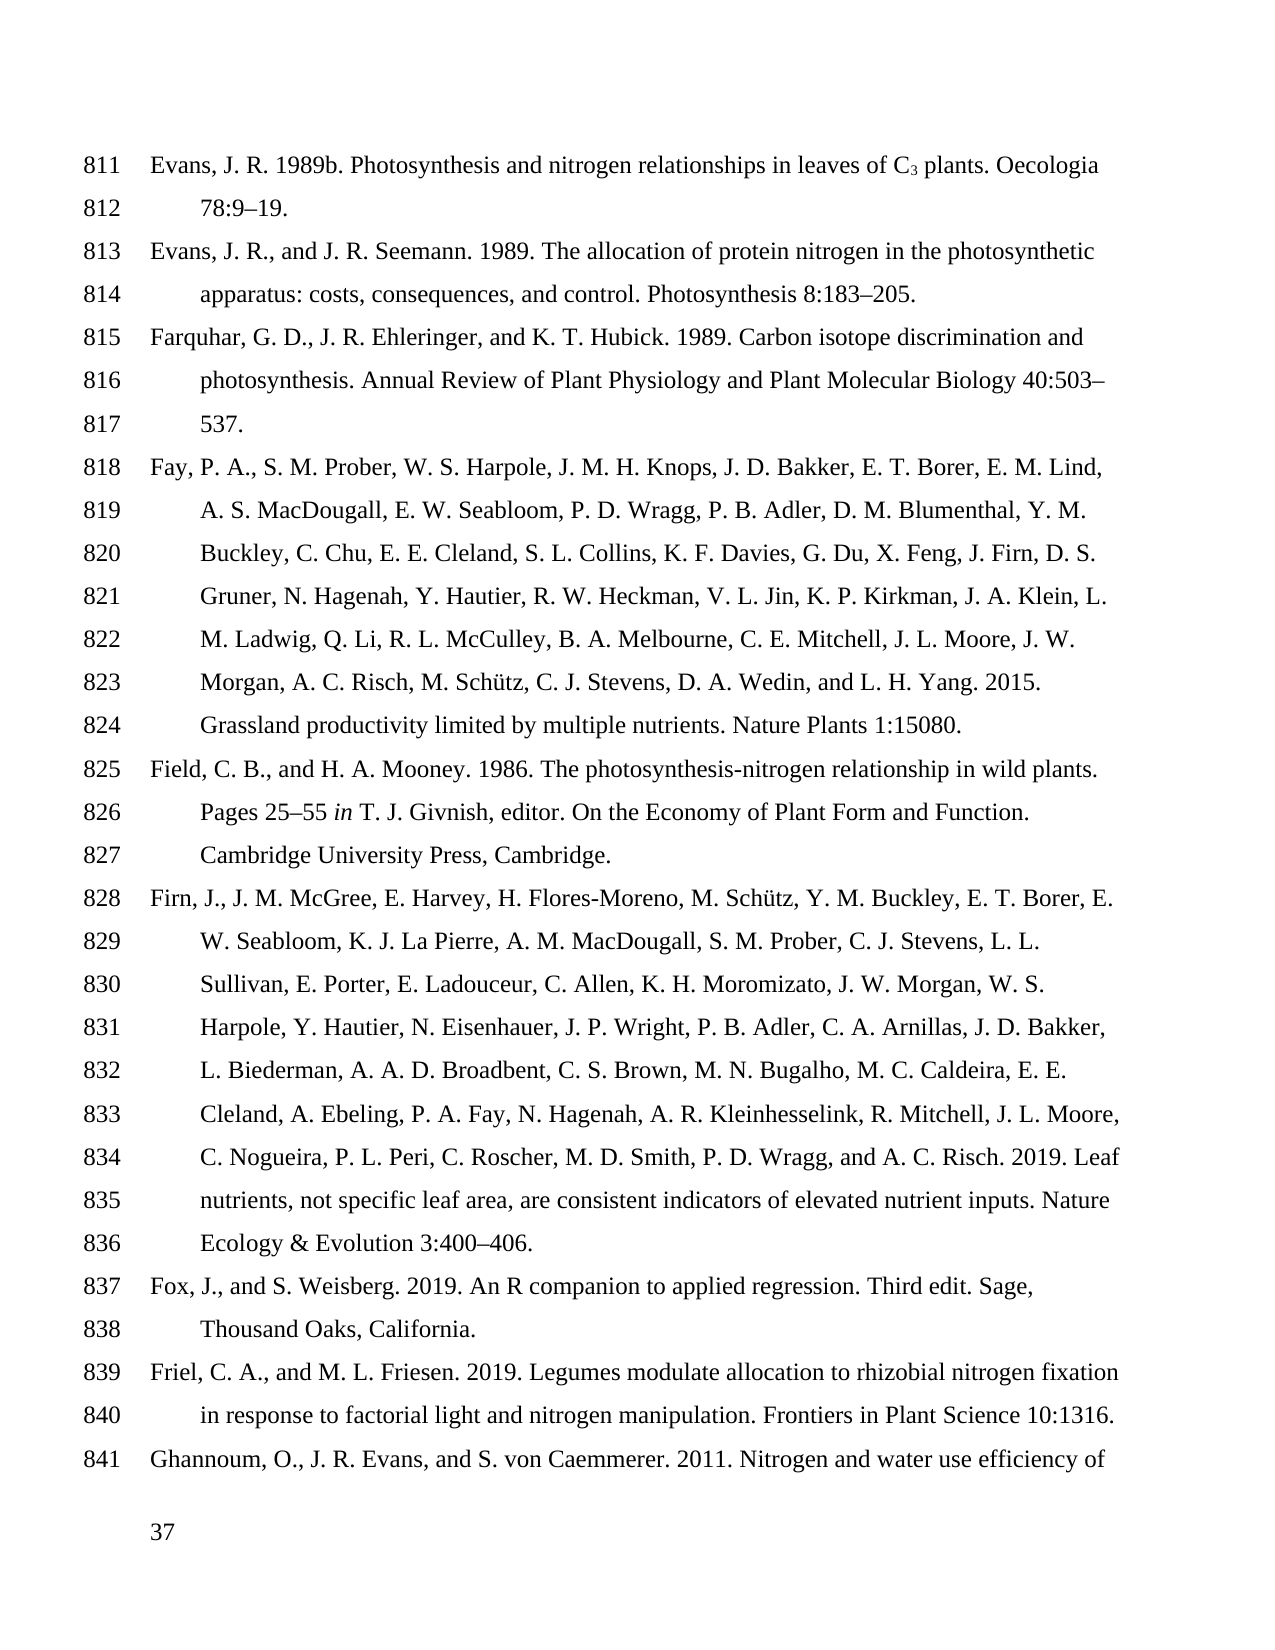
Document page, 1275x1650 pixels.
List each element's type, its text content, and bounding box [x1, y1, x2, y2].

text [150, 1444, 1125, 1472]
text Firn, J., J. M. McGree, E. Harvey, H. Flores-Moreno, M. Schütz, Y. M. Buckley, E. T. Borer, E. W. Seabloom, K. J. La Pierre, A. M. MacDougall, S. M. Prober, C. J. Stevens, L. L. Sullivan, E. Porter, E. Ladouceur, C. Allen, K. H. Moromizato, J. W. Morgan, W. S. Harpole, Y. Hautier, N. Eisenhauer, J. P. Wright, P. B. Adler, C. A. Arnillas, J. D. Bakker, L. Biederman, A. A. D. Broadbent, C. S. Brown, M. N. Bugalho, M. C. Caldeira, E. E. Cleland, A. Ebeling, P. A. Fay, N. Hagenah, A. R. Kleinhesselink, R. Mitchell, J. L. Moore, C. Nogueira, P. L. Peri, C. Roscher, M. D. Smith, P. D. Wragg, and A. C. Risch. 2019. Leaf nutrients, not specific leaf area, are consistent indicators of elevated nutrient inputs. Nature Ecology & Evolution 3:400–406. [150, 883, 1125, 1257]
text Evans, J. R. 1989b. Photosynthesis and nitrogen relationships in leaves of C3 plants. Oecologia 78:9–19. [150, 150, 1125, 222]
text Field, C. B., and H. A. Mooney. 1986. The photosynthesis-nitrogen relationship in wild plants. Pages 25–55 in T. J. Givnish, editor. On the Economy of Plant Form and Function. Cambridge University Press, Cambridge. [150, 754, 1125, 869]
text Friel, C. A., and M. L. Friesen. 2019. Legumes modulate allocation to rhizobial nitrogen fixation in response to factorial light and nitrogen manipulation. Frontiers in Plant Science 10:1316. [150, 1357, 1125, 1429]
text Fox, J., and S. Weisberg. 2019. An R companion to applied regression. Third edit. Sage, Thousand Oaks, California. [150, 1271, 1125, 1343]
text Farquhar, G. D., J. R. Ehleringer, and K. T. Hubick. 1989. Carbon isotope discrimination and photosynthesis. Annual Review of Plant Physiology and Plant Molecular Biology 40:503–537. [150, 322, 1125, 437]
text Fay, P. A., S. M. Prober, W. S. Harpole, J. M. H. Knops, J. D. Bakker, E. T. Borer, E. M. Lind, A. S. MacDougall, E. W. Seabloom, P. D. Wragg, P. B. Adler, D. M. Blumenthal, Y. M. Buckley, C. Chu, E. E. Cleland, S. L. Collins, K. F. Davies, G. Du, X. Feng, J. Firn, D. S. Gruner, N. Hagenah, Y. Hautier, R. W. Heckman, V. L. Jin, K. P. Kirkman, J. A. Klein, L. M. Ladwig, Q. Li, R. L. McCulley, B. A. Melbourne, C. E. Mitchell, J. L. Moore, J. W. Morgan, A. C. Risch, M. Schütz, C. J. Stevens, D. A. Wedin, and L. H. Yang. 2015. Grassland productivity limited by multiple nutrients. Nature Plants 1:15080. [150, 452, 1125, 739]
text Evans, J. R., and J. R. Seemann. 1989. The allocation of protein nitrogen in the photosynthetic apparatus: costs, consequences, and control. Photosynthesis 8:183–205. [150, 236, 1125, 308]
